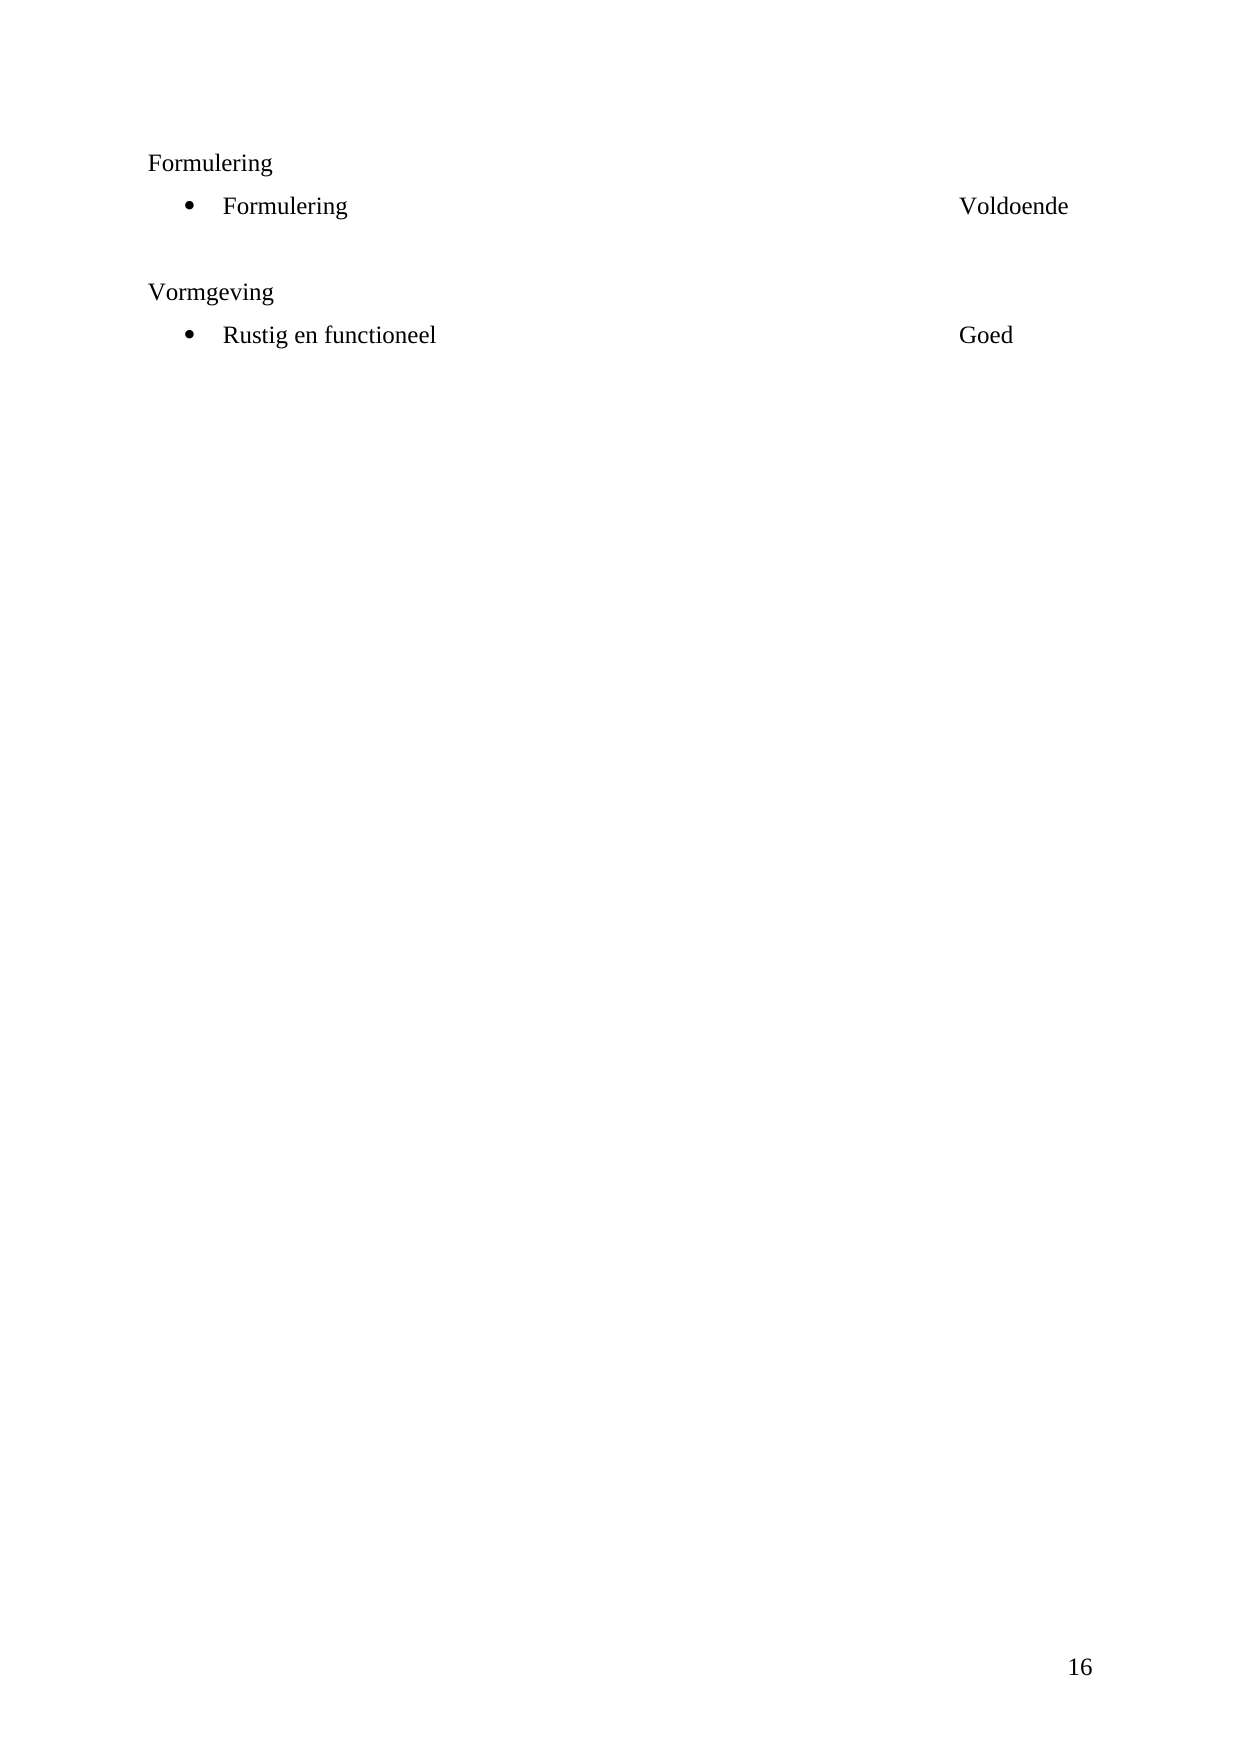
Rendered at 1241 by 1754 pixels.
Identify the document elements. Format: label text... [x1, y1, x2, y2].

list Rustig en functioneel Goed [185, 320, 1093, 349]
list Formulering Voldoende [185, 191, 1093, 219]
text Vormgeving [148, 277, 1093, 306]
text Formulering [148, 148, 1093, 176]
